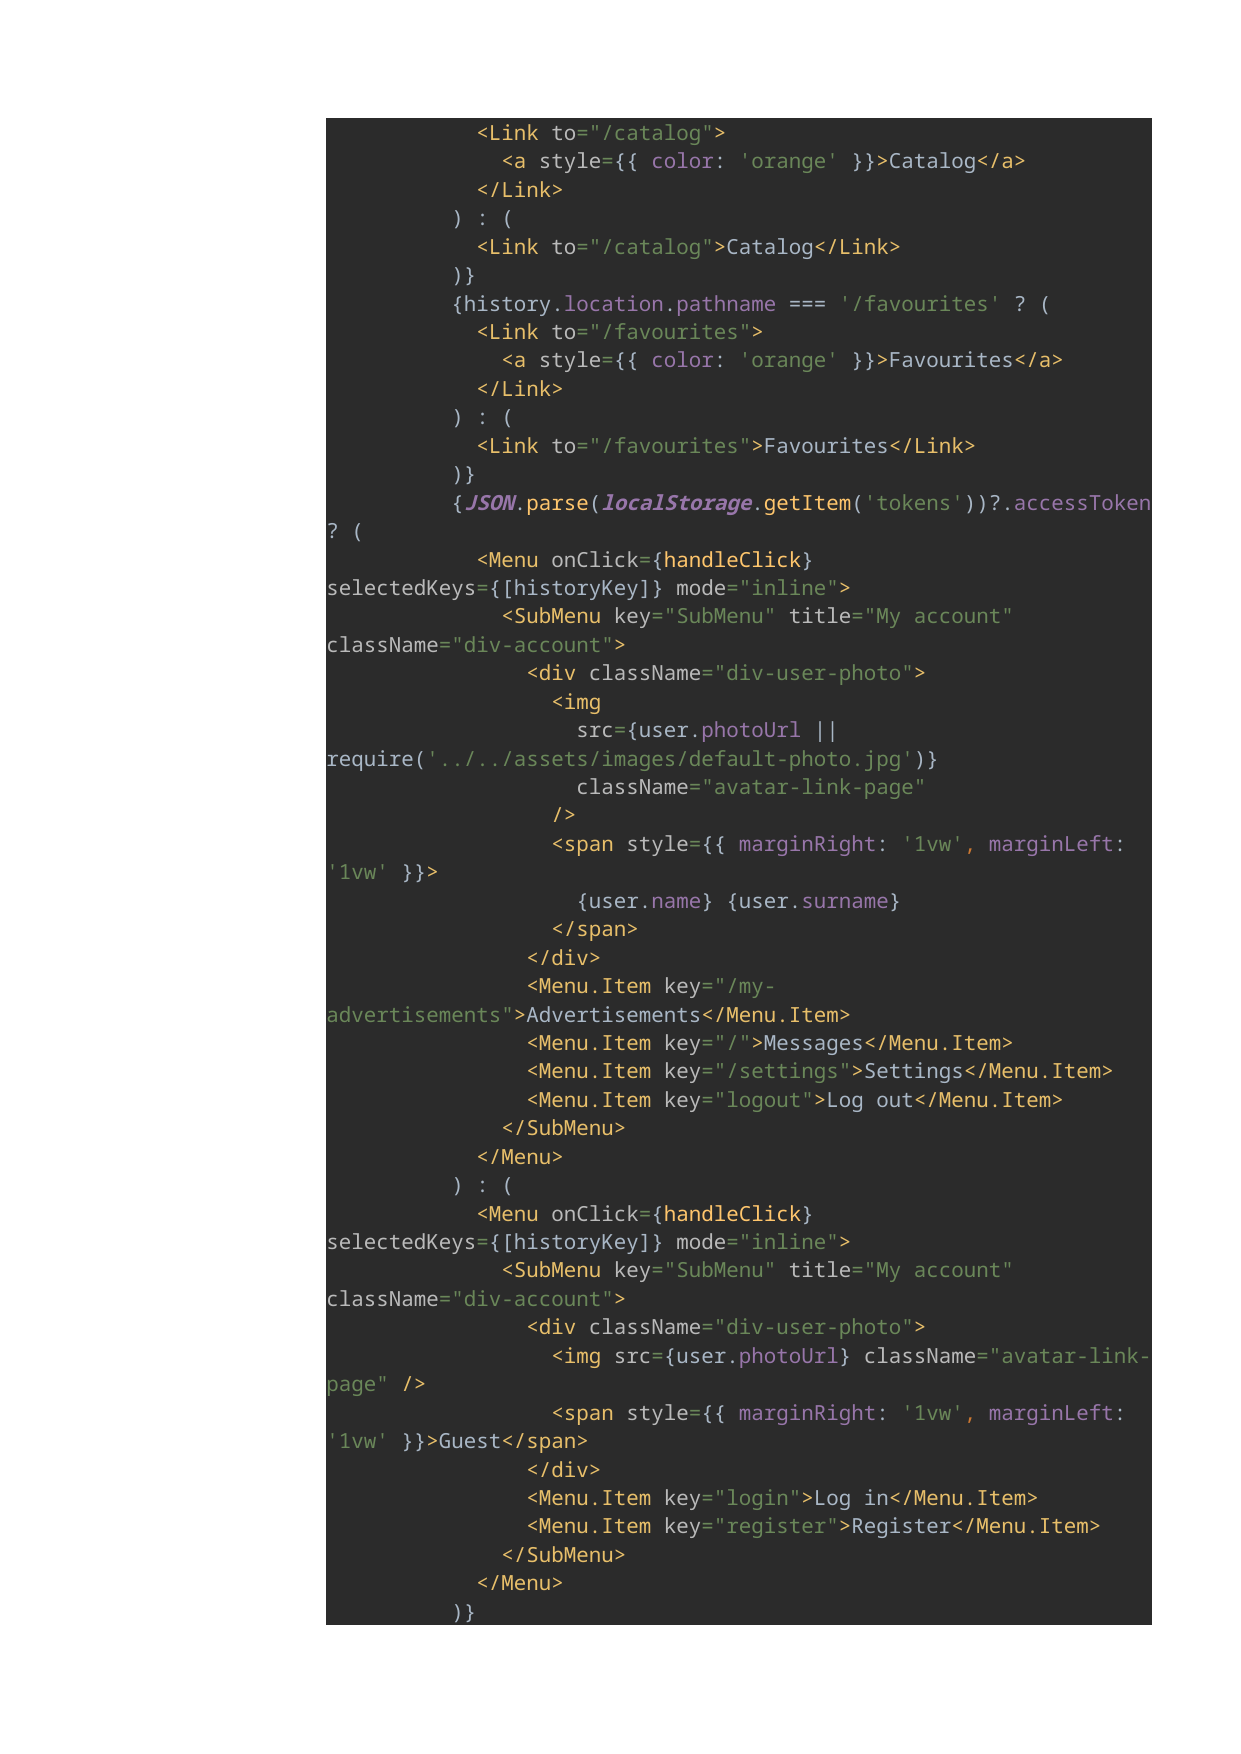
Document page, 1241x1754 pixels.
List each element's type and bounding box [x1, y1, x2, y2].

list [326, 118, 1152, 1625]
